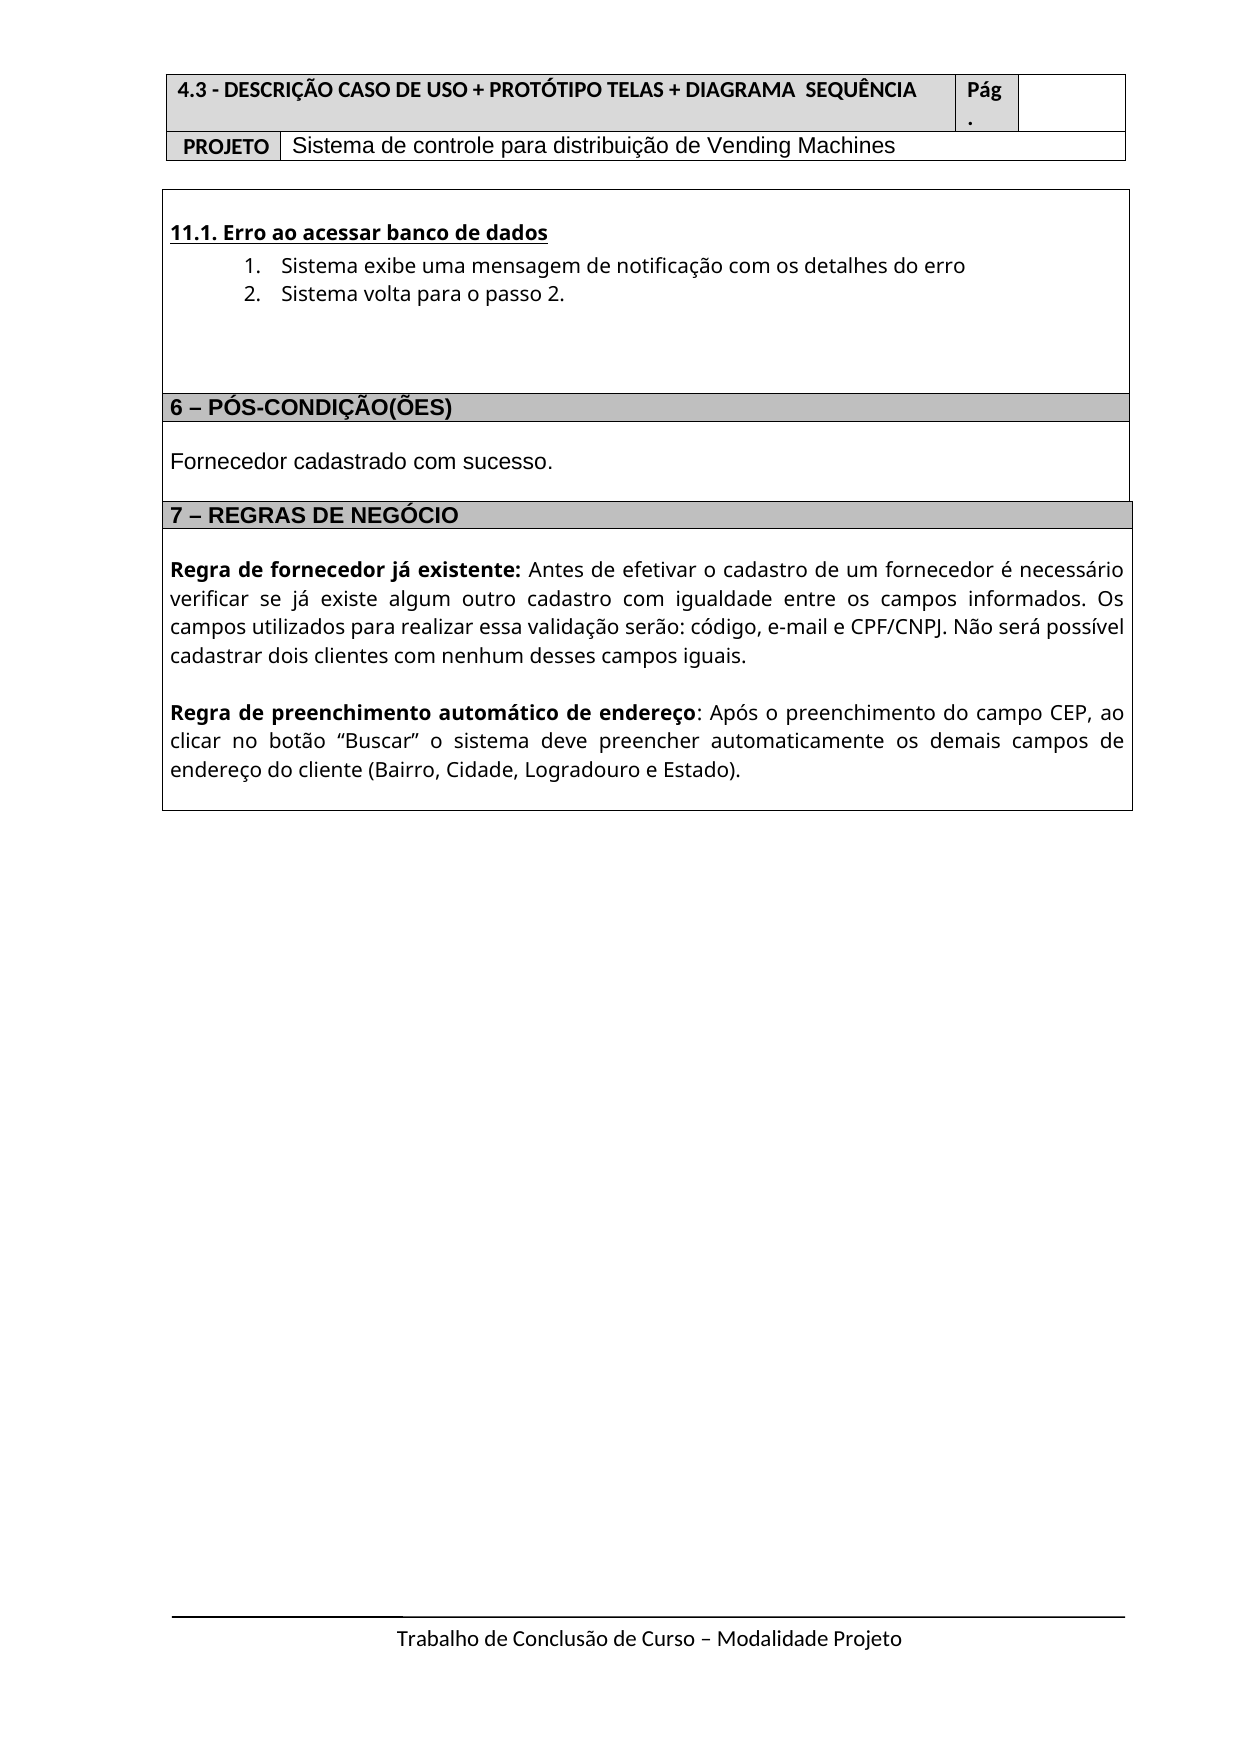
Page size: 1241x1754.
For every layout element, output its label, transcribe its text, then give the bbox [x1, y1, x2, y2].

table_cell Regra de fornecedor já existente: Antes de efetivar o cadastro de um fornecedor é necessário verificar se já existe algum outro cadastro com igualdade entre os campos informados. Os campos utilizados para realizar essa validação serão: código, e-mail e CPF/CNPJ. Não será possível cadastrar dois clientes com nenhum desses campos iguais. Regra de preenchimento automático de endereço: Após o preenchimento do campo CEP, ao clicar no botão “Buscar” o sistema deve preencher automaticamente os demais campos de endereço do cliente (Bairro, Cidade, Logradouro e Estado). [163, 529, 1132, 809]
table_cell 7 – REGRAS DE NEGÓCIO [163, 502, 1132, 528]
table_cell Fornecedor cadastrado com sucesso. [163, 422, 1129, 501]
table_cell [163, 190, 1129, 393]
table_cell 6 – PÓS-CONDIÇÃO(ÕES) [163, 394, 1129, 421]
